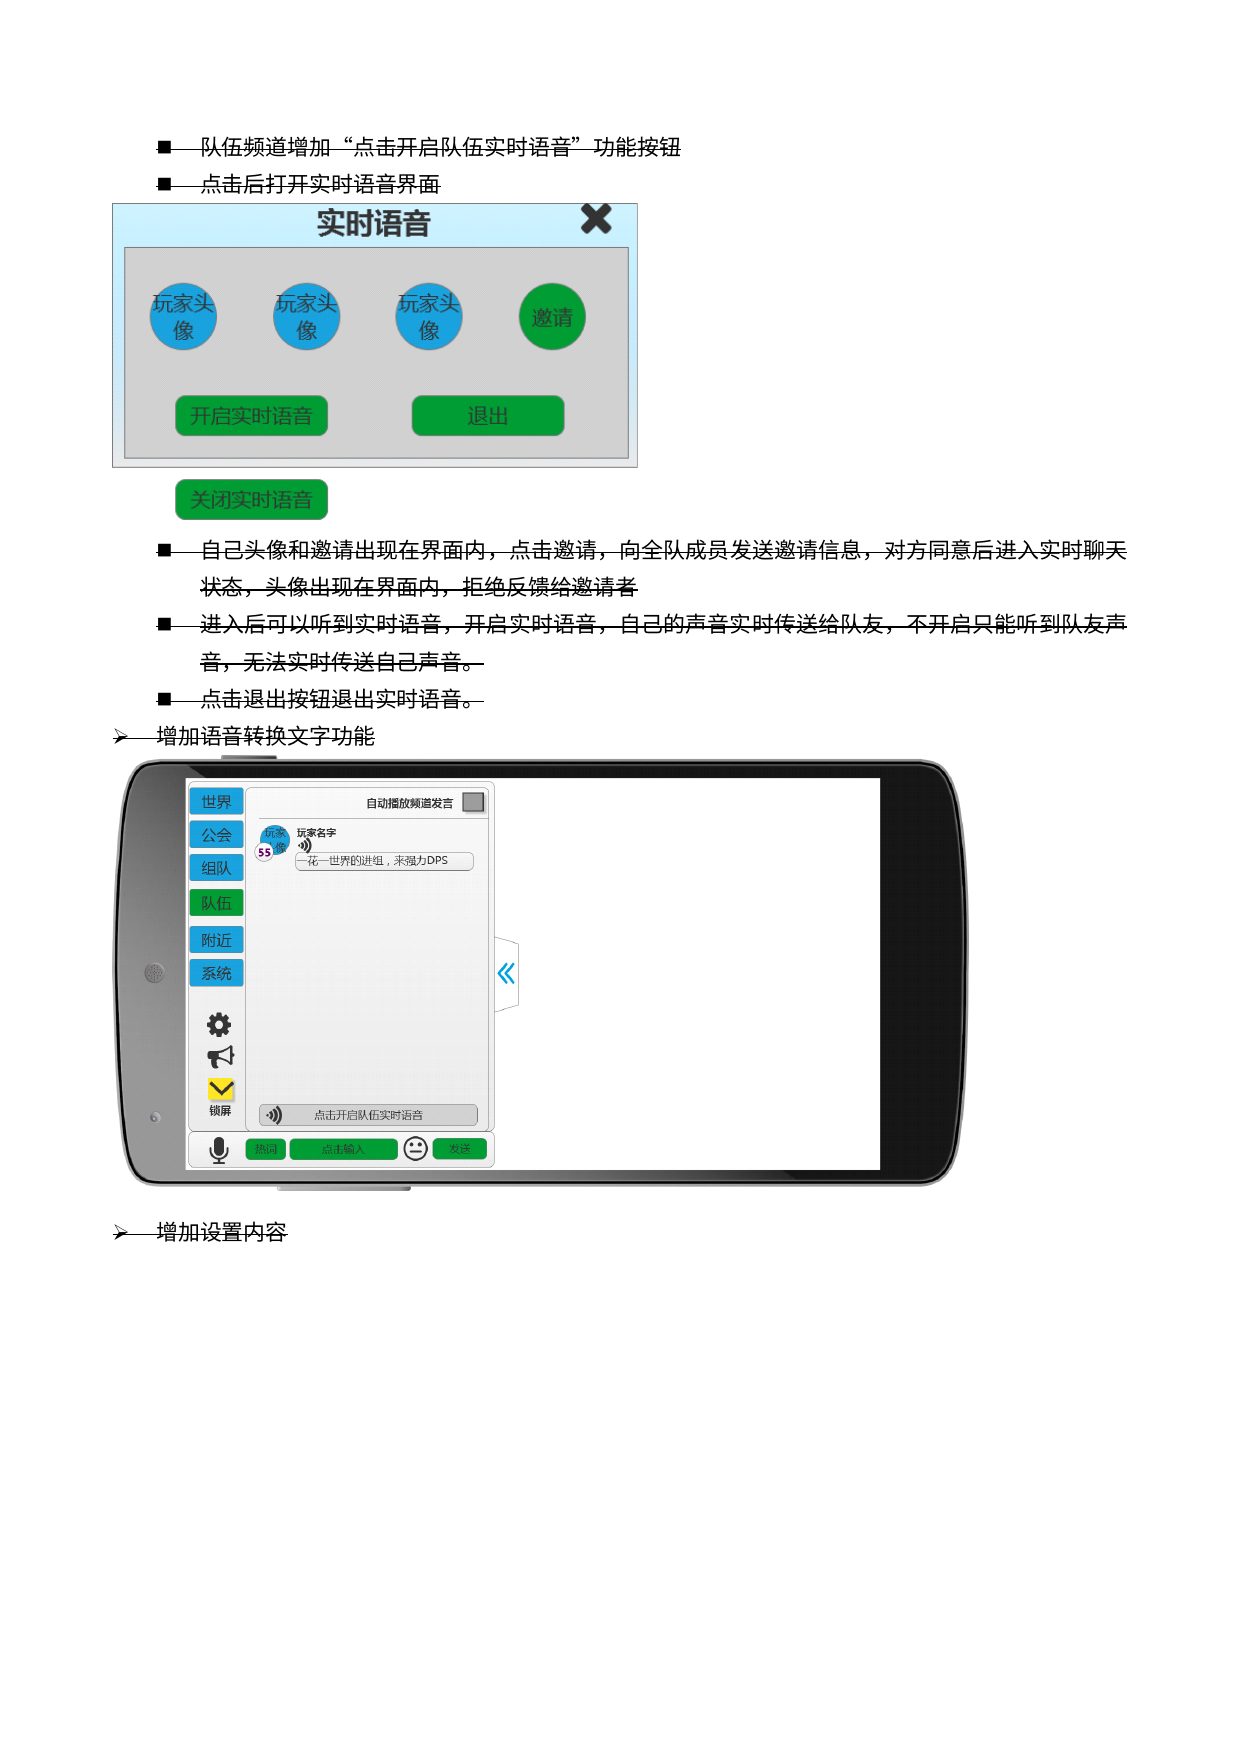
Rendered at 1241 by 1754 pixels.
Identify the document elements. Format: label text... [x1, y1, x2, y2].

picture [112, 755, 969, 1191]
list 进入后可以听到实时语音，开启实时语音，自己的声音实时传送给队友，不开启只能听到队友声音，无法实时传送自己声音。 [156, 607, 1128, 677]
list 增加设置内容 [112, 1215, 1128, 1247]
list 增加语音转换文字功能 [112, 719, 1128, 751]
picture [112, 203, 638, 520]
list 点击退出按钮退出实时语音。 [156, 682, 1128, 714]
list 点击后打开实时语音界面 [156, 167, 1128, 199]
list 队伍频道增加“点击开启队伍实时语音”功能按钮 [156, 129, 1128, 162]
list 自己头像和邀请出现在界面内，点击邀请，向全队成员发送邀请信息，对方同意后进入实时聊天状态，头像出现在界面内，拒绝反馈给邀请者 [156, 533, 1128, 602]
